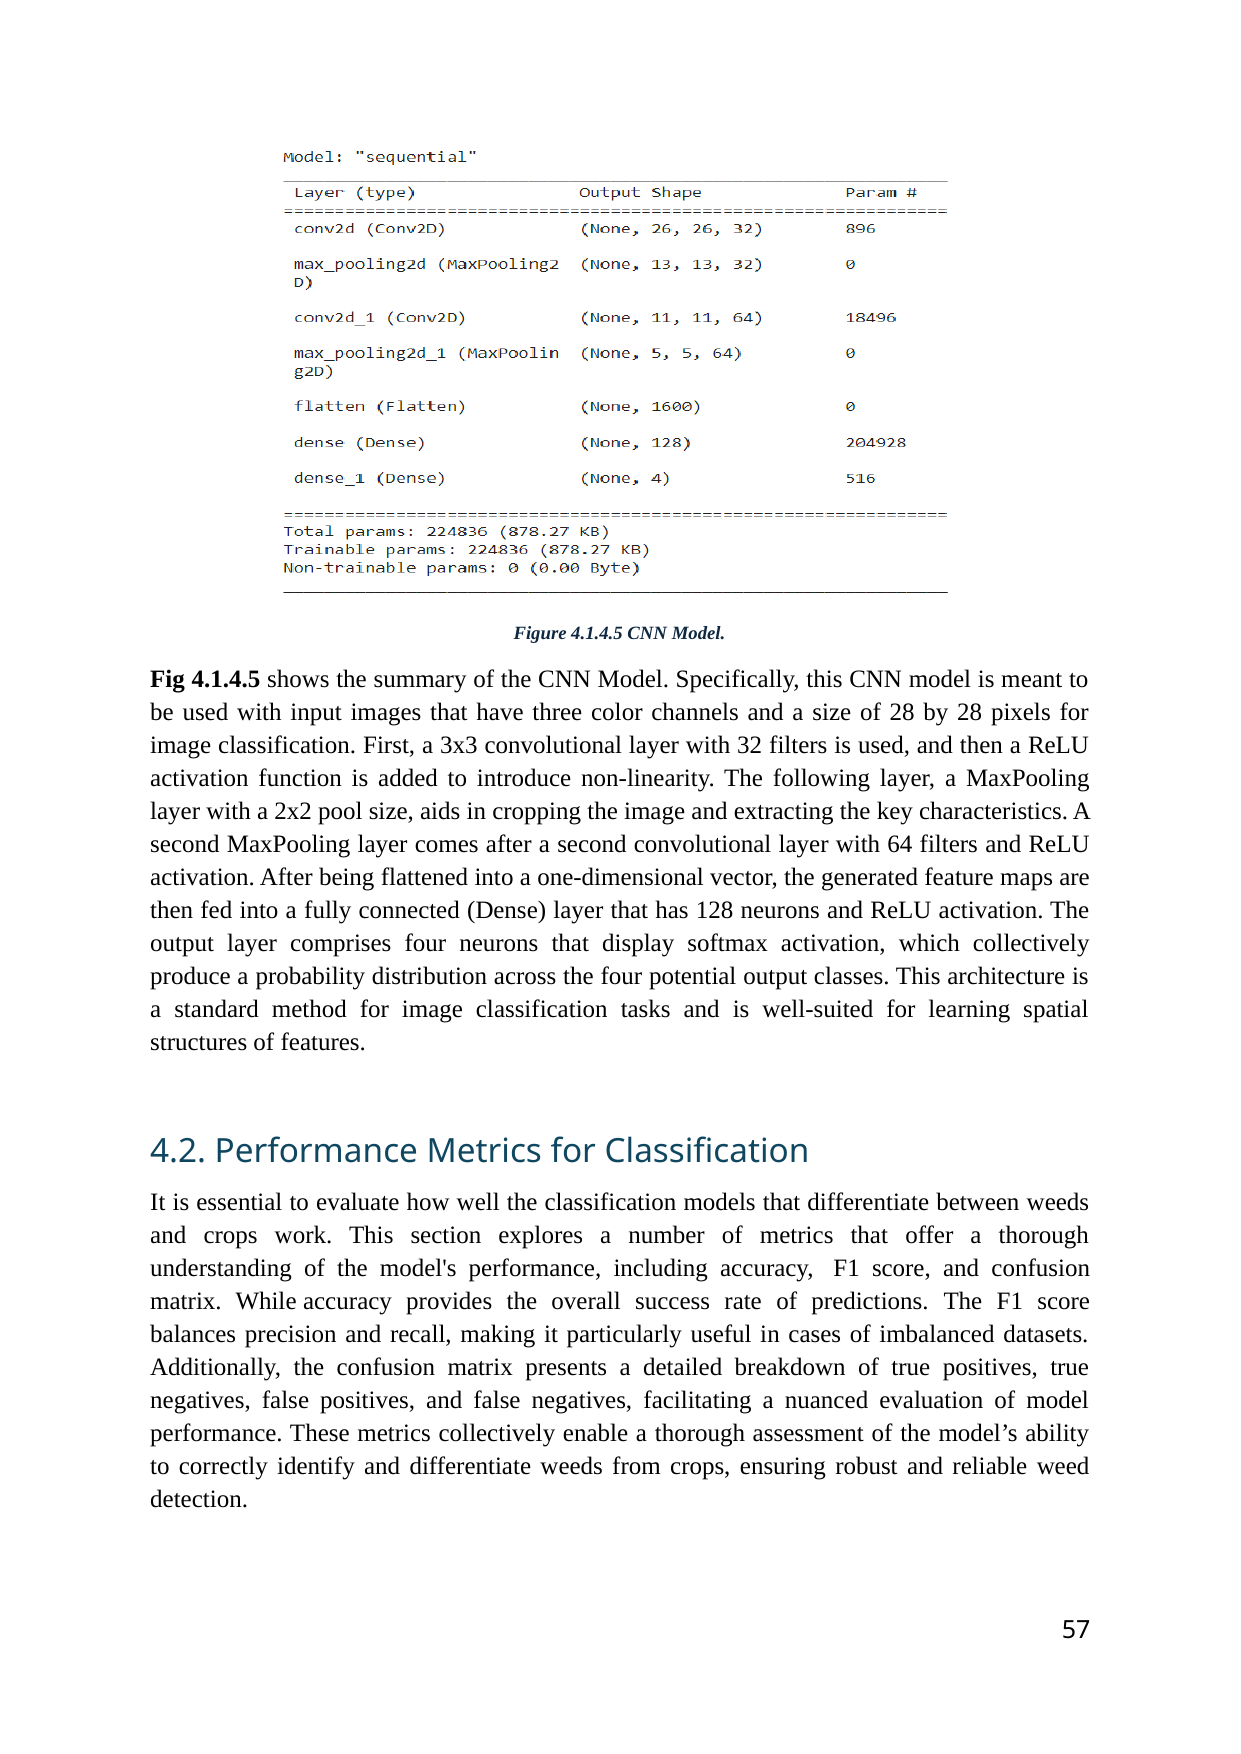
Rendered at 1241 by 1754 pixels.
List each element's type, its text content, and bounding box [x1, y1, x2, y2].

text Fig 4.1.4.5 shows the summary of the CNN Model. Specifically, this CNN model is meant to be used with input images that have three color channels and a size of 28 by 28 pixels for image classification. First, a 3x3 convolutional layer with 32 filters is used, and then a ReLU activation function is added to introduce non-linearity. The following layer, a MaxPooling layer with a 2x2 pool size, aids in cropping the image and extracting the key characteristics. A second MaxPooling layer comes after a second convolutional layer with 64 filters and ReLU activation. After being flattened into a one-dimensional vector, the generated feature maps are then fed into a fully connected (Dense) layer that has 128 neurons and ReLU activation. The output layer comprises four neurons that display softmax activation, which collectively produce a probability distribution across the four potential output classes. This architecture is a standard method for image classification tasks and is well-suited for learning spatial structures of features. [150, 664, 1090, 1056]
text Figure 4.1.4.5 CNN Model. [150, 622, 1090, 643]
subtitle 4.2. Performance Metrics for Classification [150, 1127, 1090, 1172]
text It is essential to evaluate how well the classification models that differentiate between weeds and crops work. This section explores a number of metrics that offer a thorough understanding of the model's performance, including accuracy, F1 score, and confusion matrix. While accuracy provides the overall success rate of predictions. The F1 score balances precision and recall, making it particularly useful in cases of imbalanced datasets. Additionally, the confusion matrix presents a detailed breakdown of true positives, true negatives, false positives, and false negatives, facilitating a nuanced evaluation of model performance. These metrics collectively enable a thorough assessment of the model’s ability to correctly identify and differentiate weeds from crops, ensuring robust and reliable weed detection. [150, 1187, 1090, 1513]
picture [277, 150, 964, 600]
